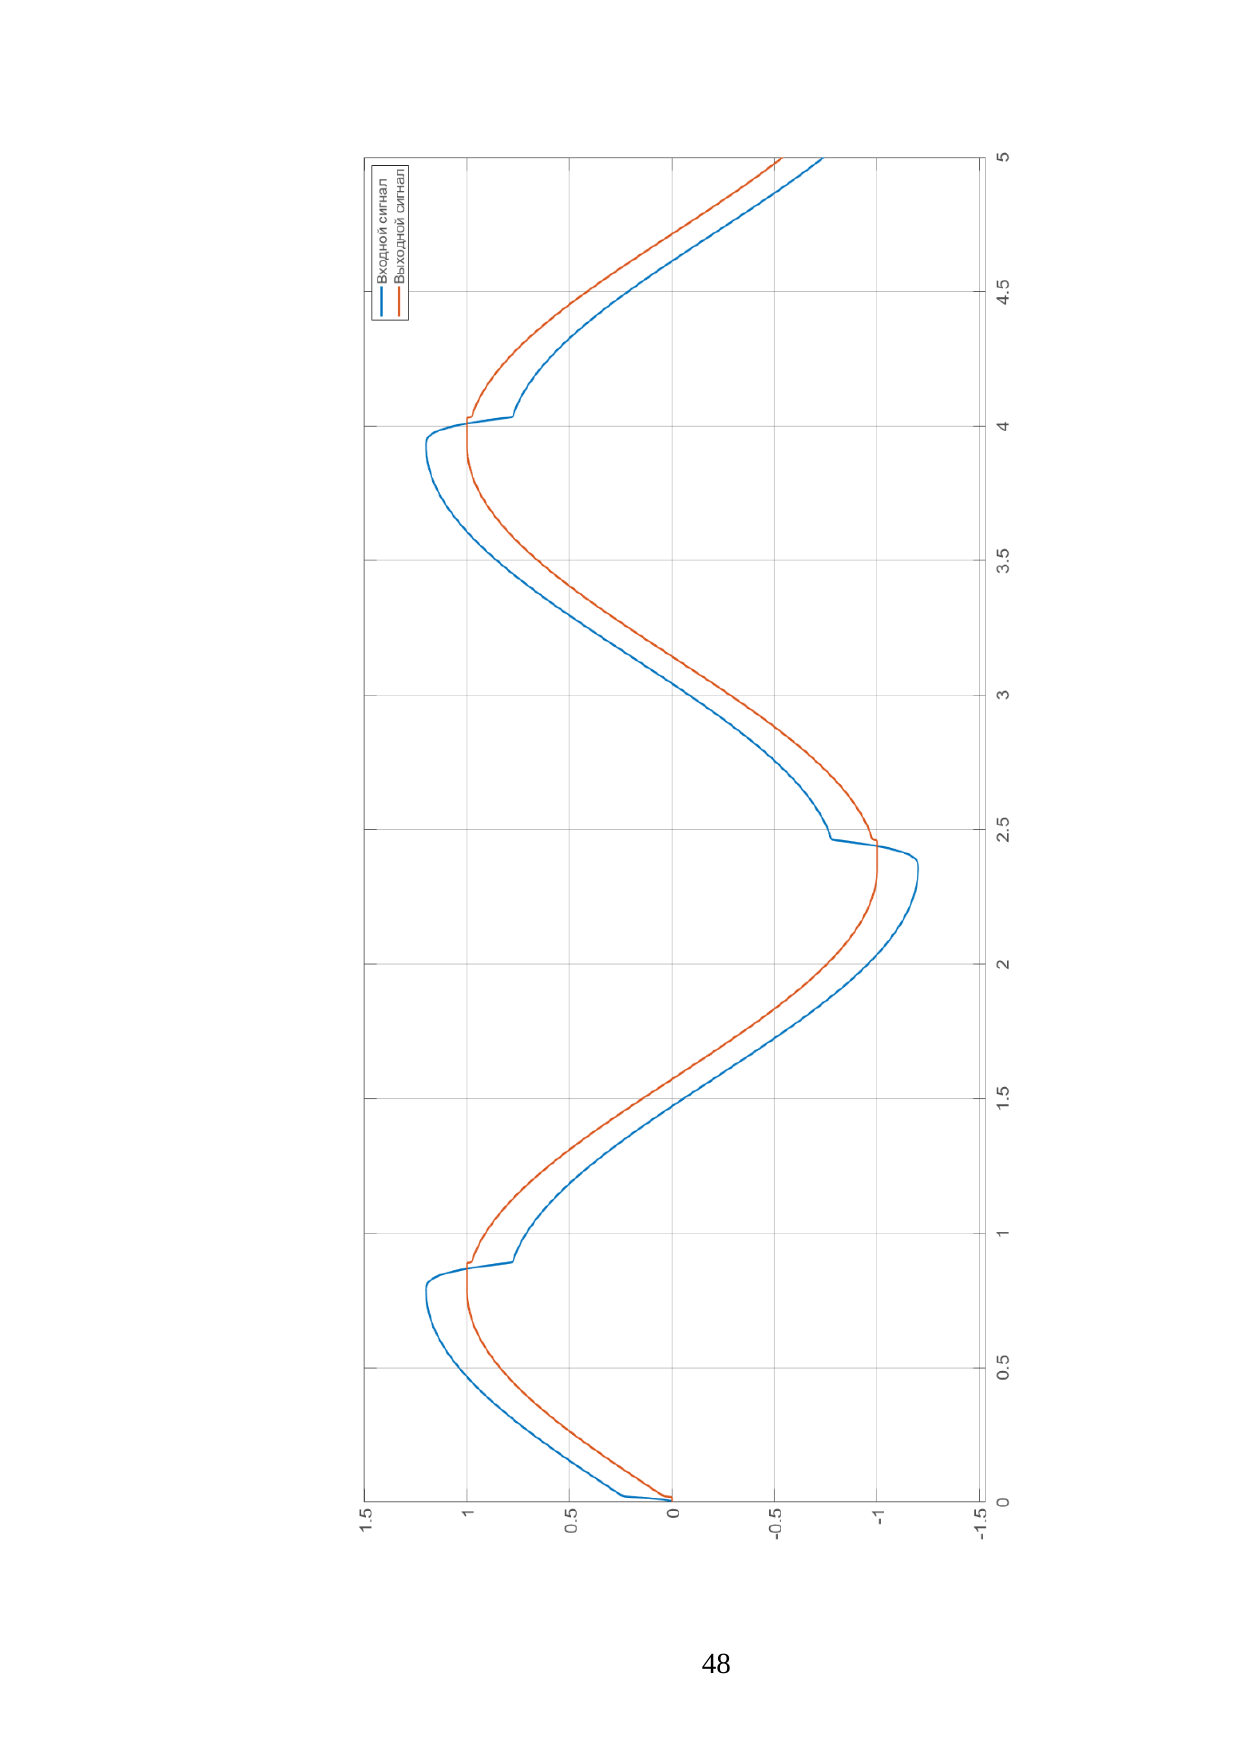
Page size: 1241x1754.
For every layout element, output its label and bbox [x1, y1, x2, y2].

picture [344, 126, 1020, 1545]
